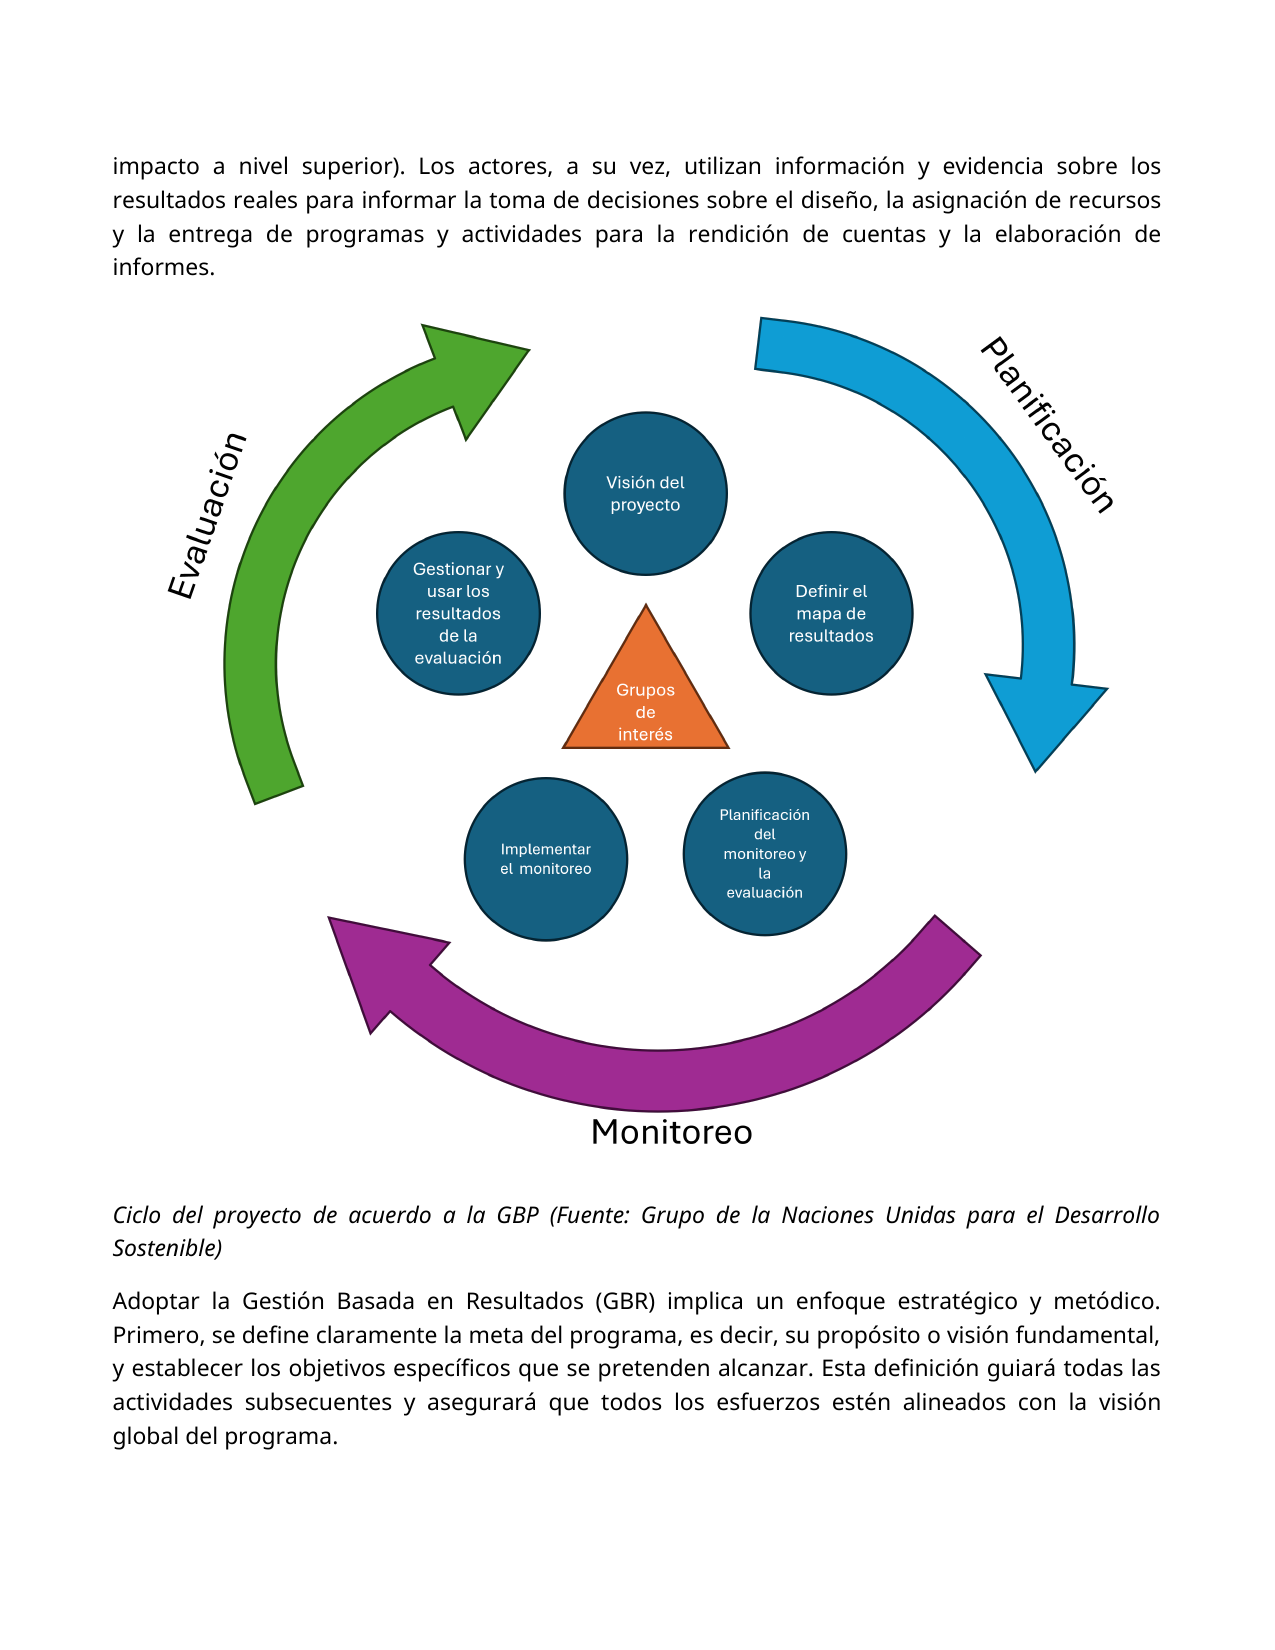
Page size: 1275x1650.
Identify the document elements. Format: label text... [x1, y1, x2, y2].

text Ciclo del proyecto de acuerdo a la GBP (Fuente: Grupo de la Naciones Unidas para el Desarrollo Sostenible) [112, 1199, 1162, 1264]
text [112, 150, 1162, 282]
text Adoptar la Gestión Basada en Resultados (GBR) implica un enfoque estratégico y metódico. Primero, se define claramente la meta del programa, es decir, su propósito o visión fundamental, y establecer los objetivos específicos que se pretenden alcanzar. Esta definición guiará todas las actividades subsecuentes y asegurará que todos los esfuerzos estén alineados con la visión global del programa. [112, 1285, 1162, 1451]
picture [131, 303, 1182, 1176]
